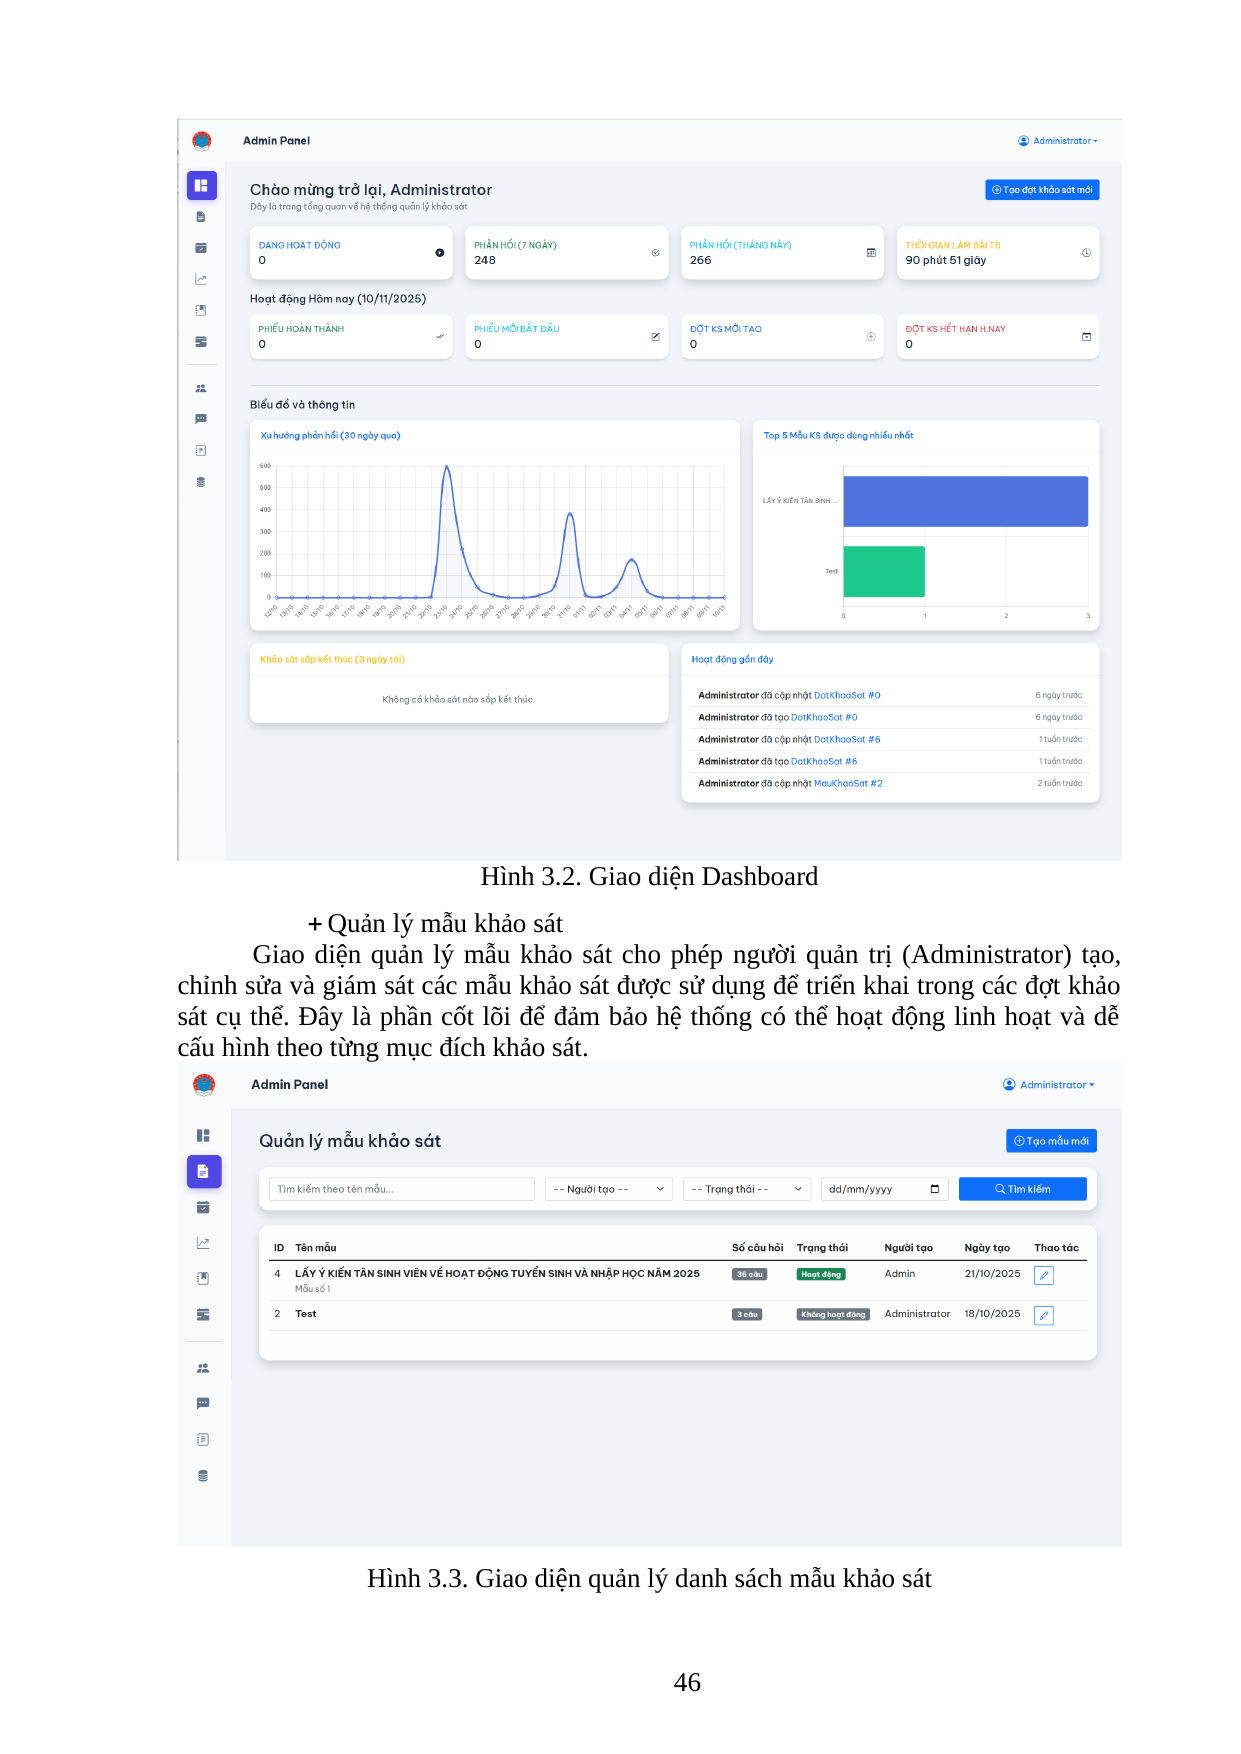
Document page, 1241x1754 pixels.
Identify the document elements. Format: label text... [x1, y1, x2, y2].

text Quản lý mẫu khảo sát [177, 907, 1122, 938]
text Hình 3.3. Giao diện quản lý danh sách mẫu khảo sát [177, 1562, 1122, 1593]
picture [177, 118, 1123, 861]
text Giao diện quản lý mẫu khảo sát cho phép người quản trị (Administrator) tạo, chỉnh sửa và giám sát các mẫu khảo sát được sử dụng để triển khai trong các đợt khảo sát cụ thể. Đây là phần cốt lõi để đảm bảo hệ thống có thể hoạt động linh hoạt và dễ cấu hình theo từng mục đích khảo sát. [177, 938, 1122, 1062]
text Hình 3.2. Giao diện Dashboard [177, 861, 1122, 891]
picture [177, 1062, 1123, 1547]
